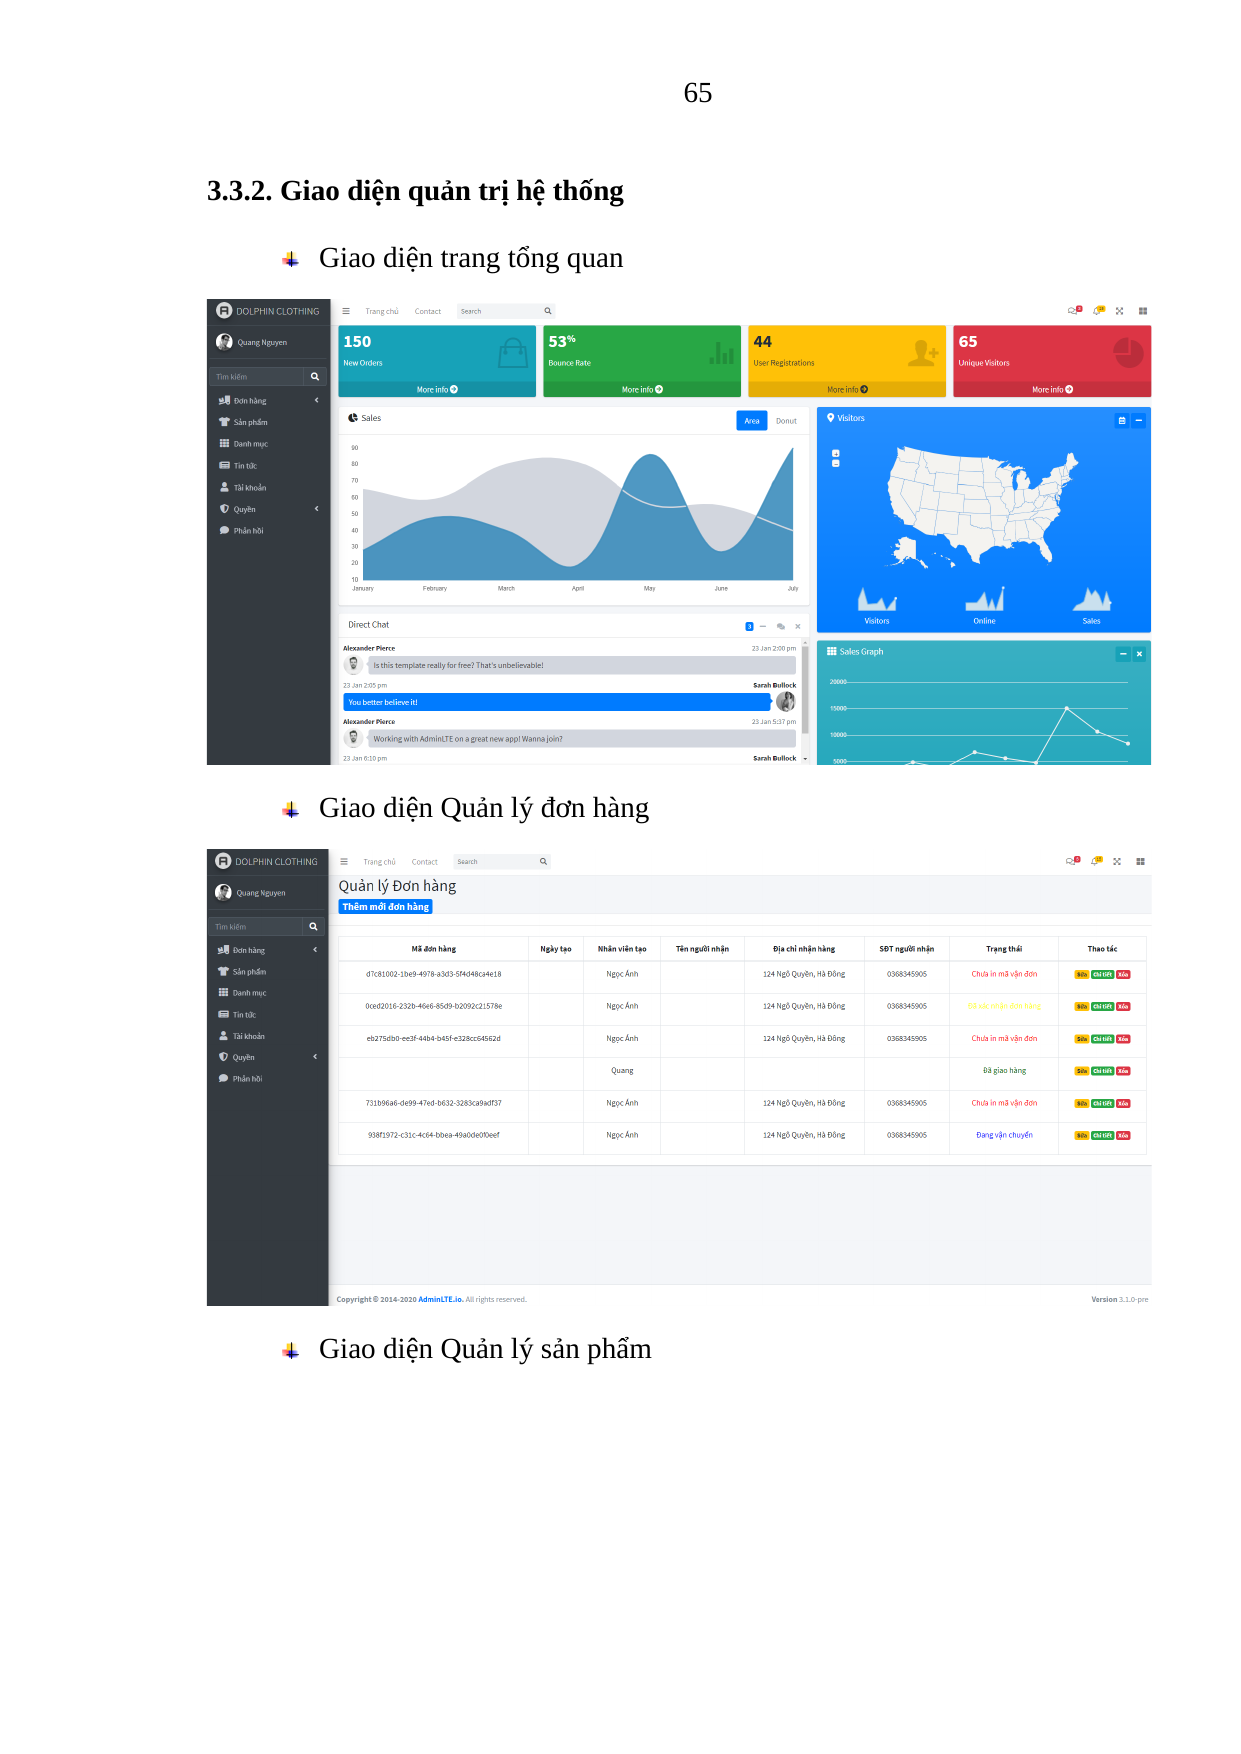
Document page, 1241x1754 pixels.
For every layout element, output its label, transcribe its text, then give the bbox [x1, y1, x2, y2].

picture [282, 800, 299, 818]
picture [206, 299, 1152, 765]
picture [282, 250, 299, 267]
list Giao diện trang tổng quan [281, 240, 1152, 273]
list Giao diện Quản lý sản phẩm [281, 1331, 1152, 1365]
subtitle 3.3.2. Giao diện quản trị hệ thống [207, 173, 1152, 206]
picture [282, 1341, 299, 1359]
list Giao diện Quản lý đơn hàng [281, 790, 1152, 824]
picture [206, 849, 1152, 1306]
